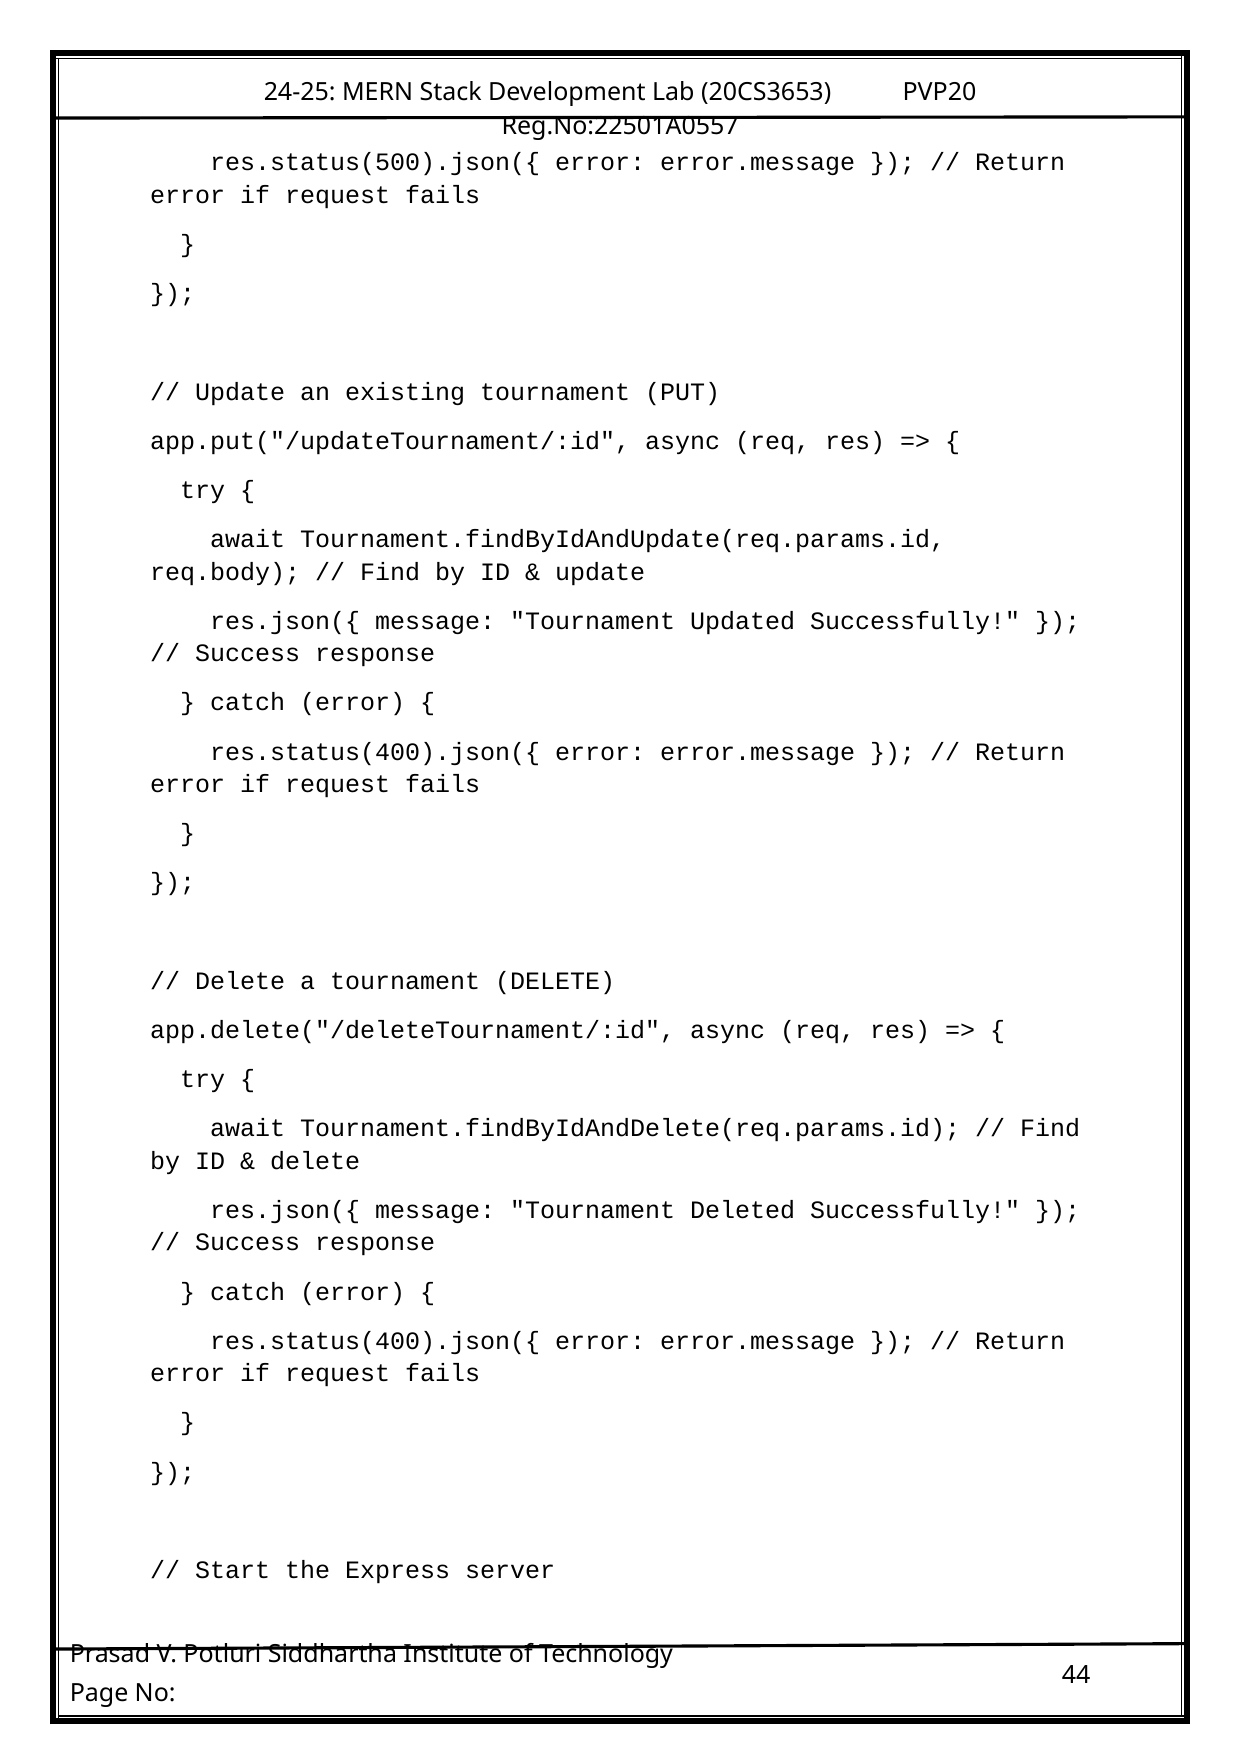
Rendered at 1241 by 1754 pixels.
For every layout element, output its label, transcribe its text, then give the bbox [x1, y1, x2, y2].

text // Update an existing tournament (PUT) [150, 379, 1090, 407]
text } [150, 1410, 1090, 1438]
text } [150, 232, 1090, 260]
text await Tournament.findByIdAndUpdate(req.params.id, req.body); // Find by ID & update [150, 527, 1090, 587]
text } [150, 821, 1090, 849]
text await Tournament.findByIdAndDelete(req.params.id); // Find by ID & delete [150, 1116, 1090, 1177]
text app.delete("/deleteTournament/:id", async (req, res) => { [150, 1017, 1090, 1046]
text }); [150, 281, 1090, 309]
text res.status(400).json({ error: error.message }); // Return error if request fails [150, 1328, 1090, 1389]
text res.json({ message: "Tournament Updated Successfully!" }); // Success response [150, 608, 1090, 669]
text } catch (error) { [150, 1279, 1090, 1307]
text // Start the Express server [150, 1557, 1090, 1586]
text res.status(400).json({ error: error.message }); // Return error if request fails [150, 739, 1090, 800]
text res.json({ message: "Tournament Deleted Successfully!" }); // Success response [150, 1197, 1090, 1258]
text try { [150, 1067, 1090, 1095]
text res.status(500).json({ error: error.message }); // Return error if request fails [150, 150, 1090, 211]
text app.put("/updateTournament/:id", async (req, res) => { [150, 428, 1090, 457]
text try { [150, 477, 1090, 506]
text }); [150, 1459, 1090, 1487]
text }); [150, 870, 1090, 898]
text // Delete a tournament (DELETE) [150, 968, 1090, 997]
text } catch (error) { [150, 690, 1090, 718]
